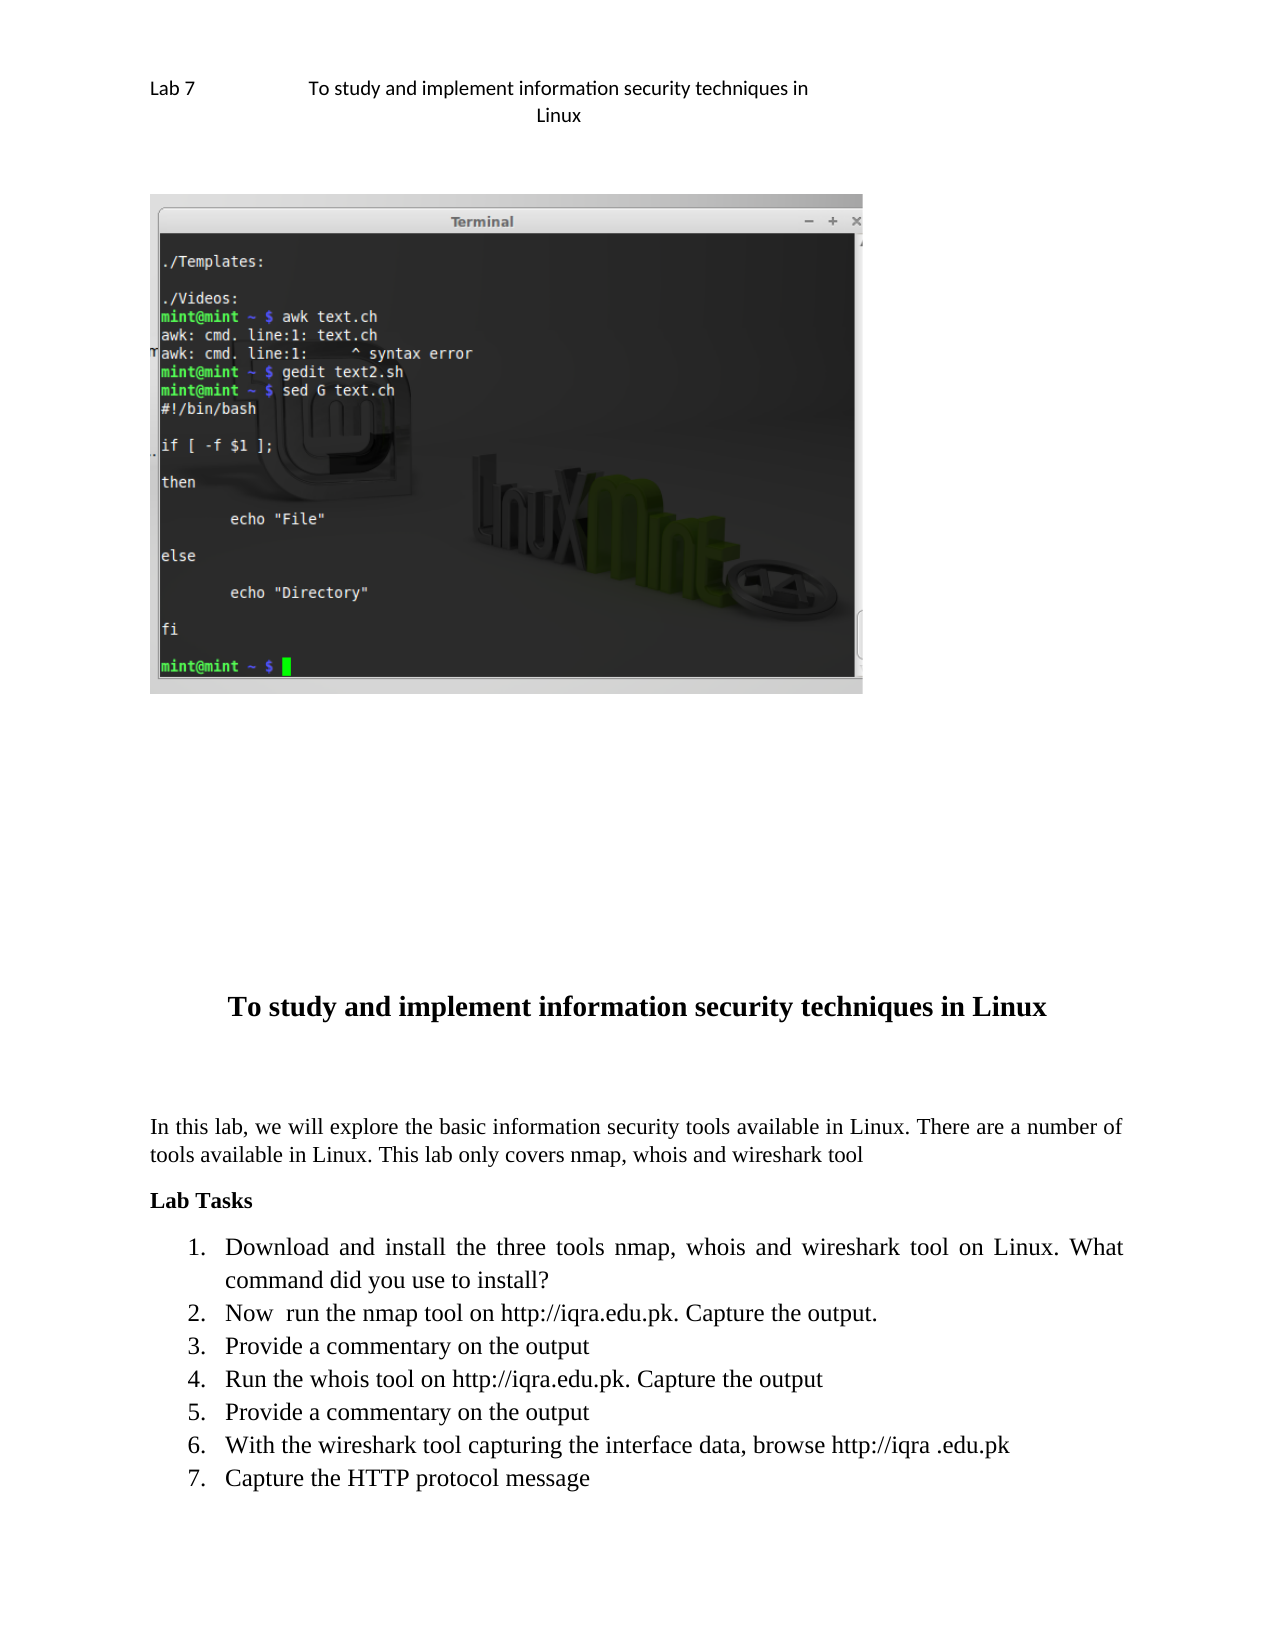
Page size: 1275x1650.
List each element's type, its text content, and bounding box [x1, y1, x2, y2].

list Provide a commentary on the output [187, 1397, 1125, 1426]
text To study and implement information security techniques in Linux [150, 989, 1125, 1023]
list Now run the nmap tool on http://iqra.edu.pk. Capture the output. [187, 1298, 1125, 1327]
list Provide a commentary on the output [187, 1331, 1125, 1359]
list Download and install the three tools nmap, whois and wireshark tool on Linux. What command did you use to install? [187, 1232, 1125, 1293]
list With the wireshark tool capturing the interface data, browse http://iqra .edu.pk [187, 1430, 1125, 1459]
list Run the whois tool on http://iqra.edu.pk. Capture the output [187, 1364, 1125, 1393]
list Capture the HTTP protocol message [187, 1463, 1125, 1492]
picture [150, 194, 863, 694]
text Lab Tasks [150, 1187, 1125, 1213]
text In this lab, we will explore the basic information security tools available in Linux. There are a number of tools available in Linux. This lab only covers nmap, whois and wireshark tool [150, 1113, 1125, 1168]
